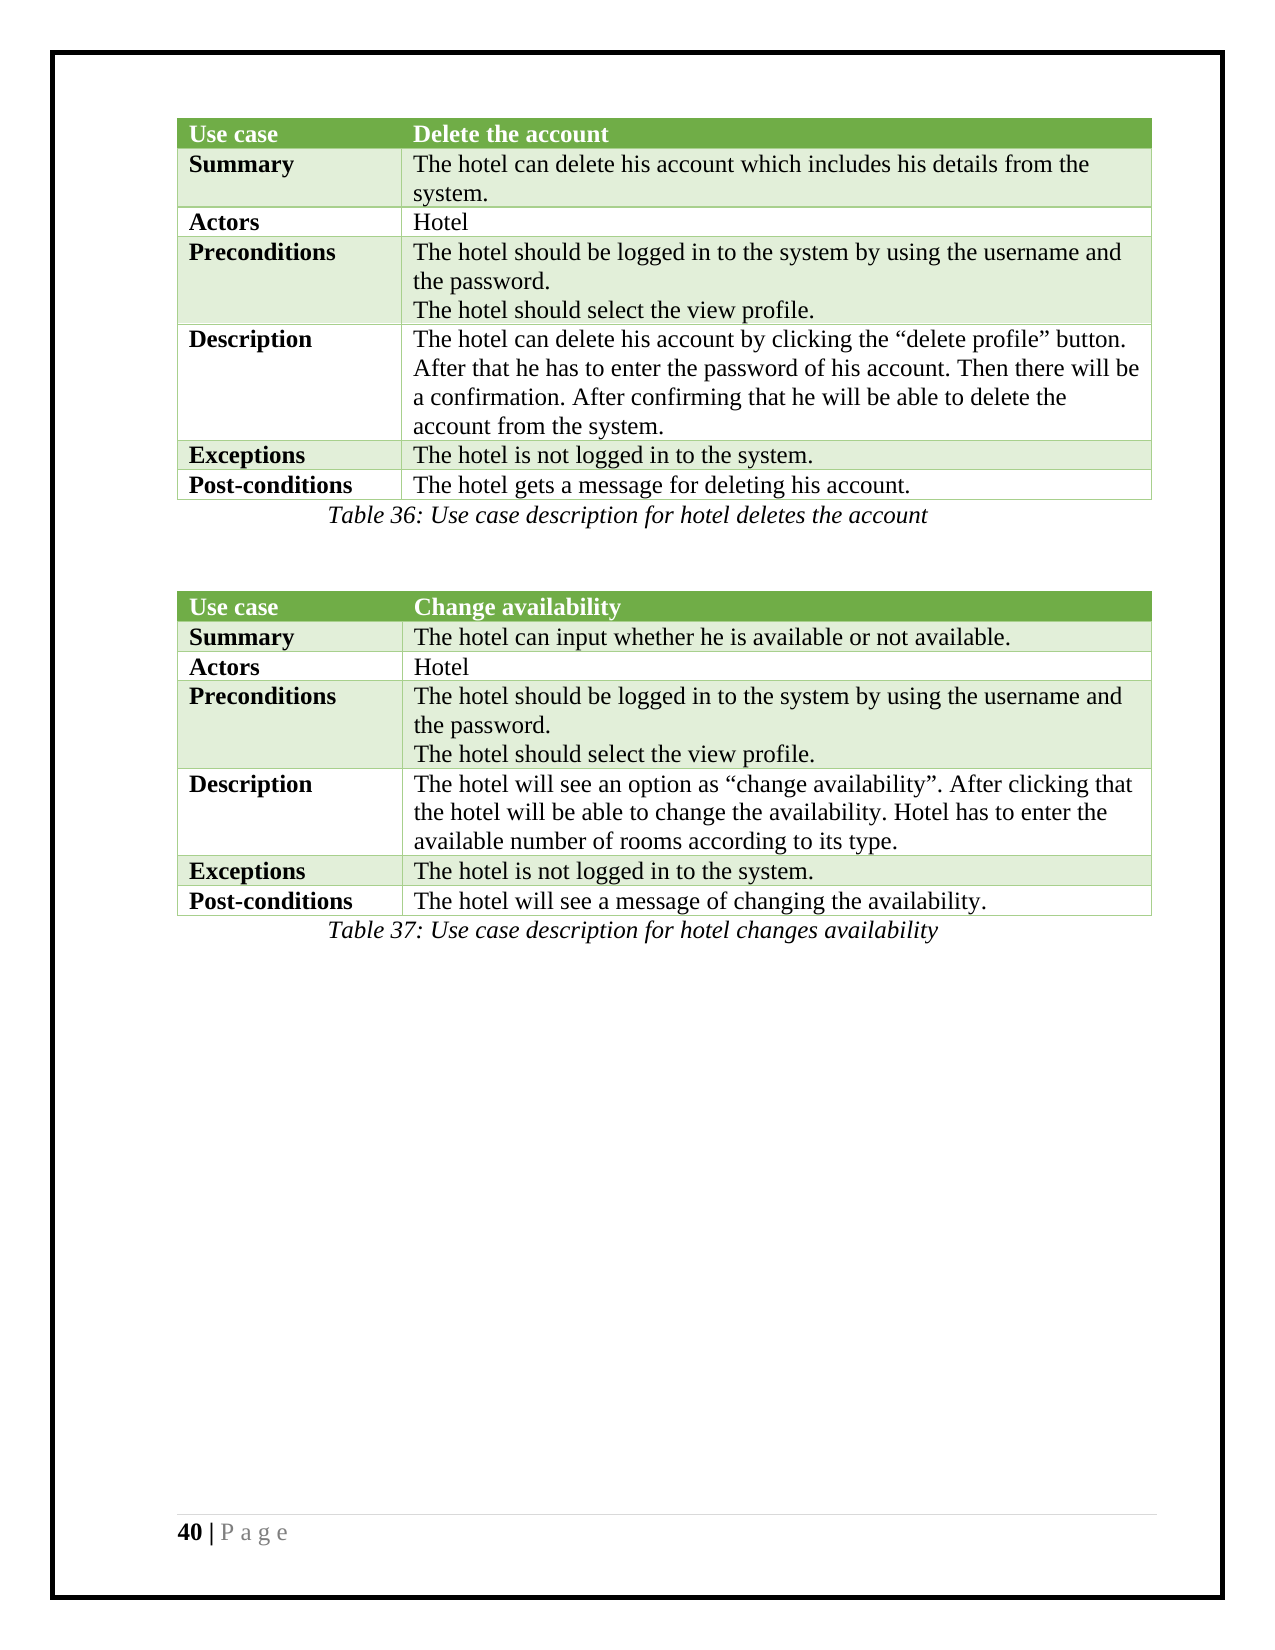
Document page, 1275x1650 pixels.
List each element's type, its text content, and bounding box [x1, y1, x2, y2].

table_cell Summary [178, 149, 401, 206]
table_cell Actors [178, 208, 401, 236]
table_cell Preconditions [178, 681, 402, 768]
table_cell Hotel [402, 208, 1151, 236]
table_cell Summary [178, 622, 402, 651]
table_header Use case [178, 119, 401, 148]
table_cell The hotel should be logged in to the system by using the username and the password. The hotel should select the view profile. [402, 237, 1151, 323]
table_cell Actors [178, 652, 402, 680]
table_cell Post-conditions [178, 886, 402, 914]
table_header Change availability [403, 592, 1151, 621]
text Table 36: Use case description for hotel deletes the account [327, 500, 1157, 529]
table_cell Exceptions [178, 441, 401, 469]
table_header Delete the account [402, 119, 1151, 148]
table_cell Description [178, 769, 402, 855]
table_cell The hotel will see an option as “change availability”. After clicking that the hotel will be able to change the availability. Hotel has to enter the available number of rooms according to its type. [403, 769, 1151, 855]
table_cell The hotel can delete his account which includes his details from the system. [402, 149, 1151, 206]
table_cell The hotel should be logged in to the system by using the username and the password. The hotel should select the view profile. [403, 681, 1151, 768]
table_cell The hotel can delete his account by clicking the “delete profile” button. After that he has to enter the password of his account. Then there will be a confirmation. After confirming that he will be able to delete the account from the system. [402, 325, 1151, 439]
text Table 37: Use case description for hotel changes availability [327, 916, 1157, 944]
table_header Use case [178, 592, 402, 621]
table_cell The hotel can input whether he is available or not available. [403, 622, 1151, 651]
table_cell Post-conditions [178, 470, 401, 499]
table_cell The hotel is not logged in to the system. [403, 856, 1151, 885]
table_cell Hotel [403, 652, 1151, 680]
table_cell The hotel is not logged in to the system. [402, 441, 1151, 469]
table_cell The hotel will see a message of changing the availability. [403, 886, 1151, 914]
table_cell Description [178, 325, 401, 439]
table_cell The hotel gets a message for deleting his account. [402, 470, 1151, 499]
table_cell Exceptions [178, 856, 402, 885]
table_cell Preconditions [178, 237, 401, 323]
